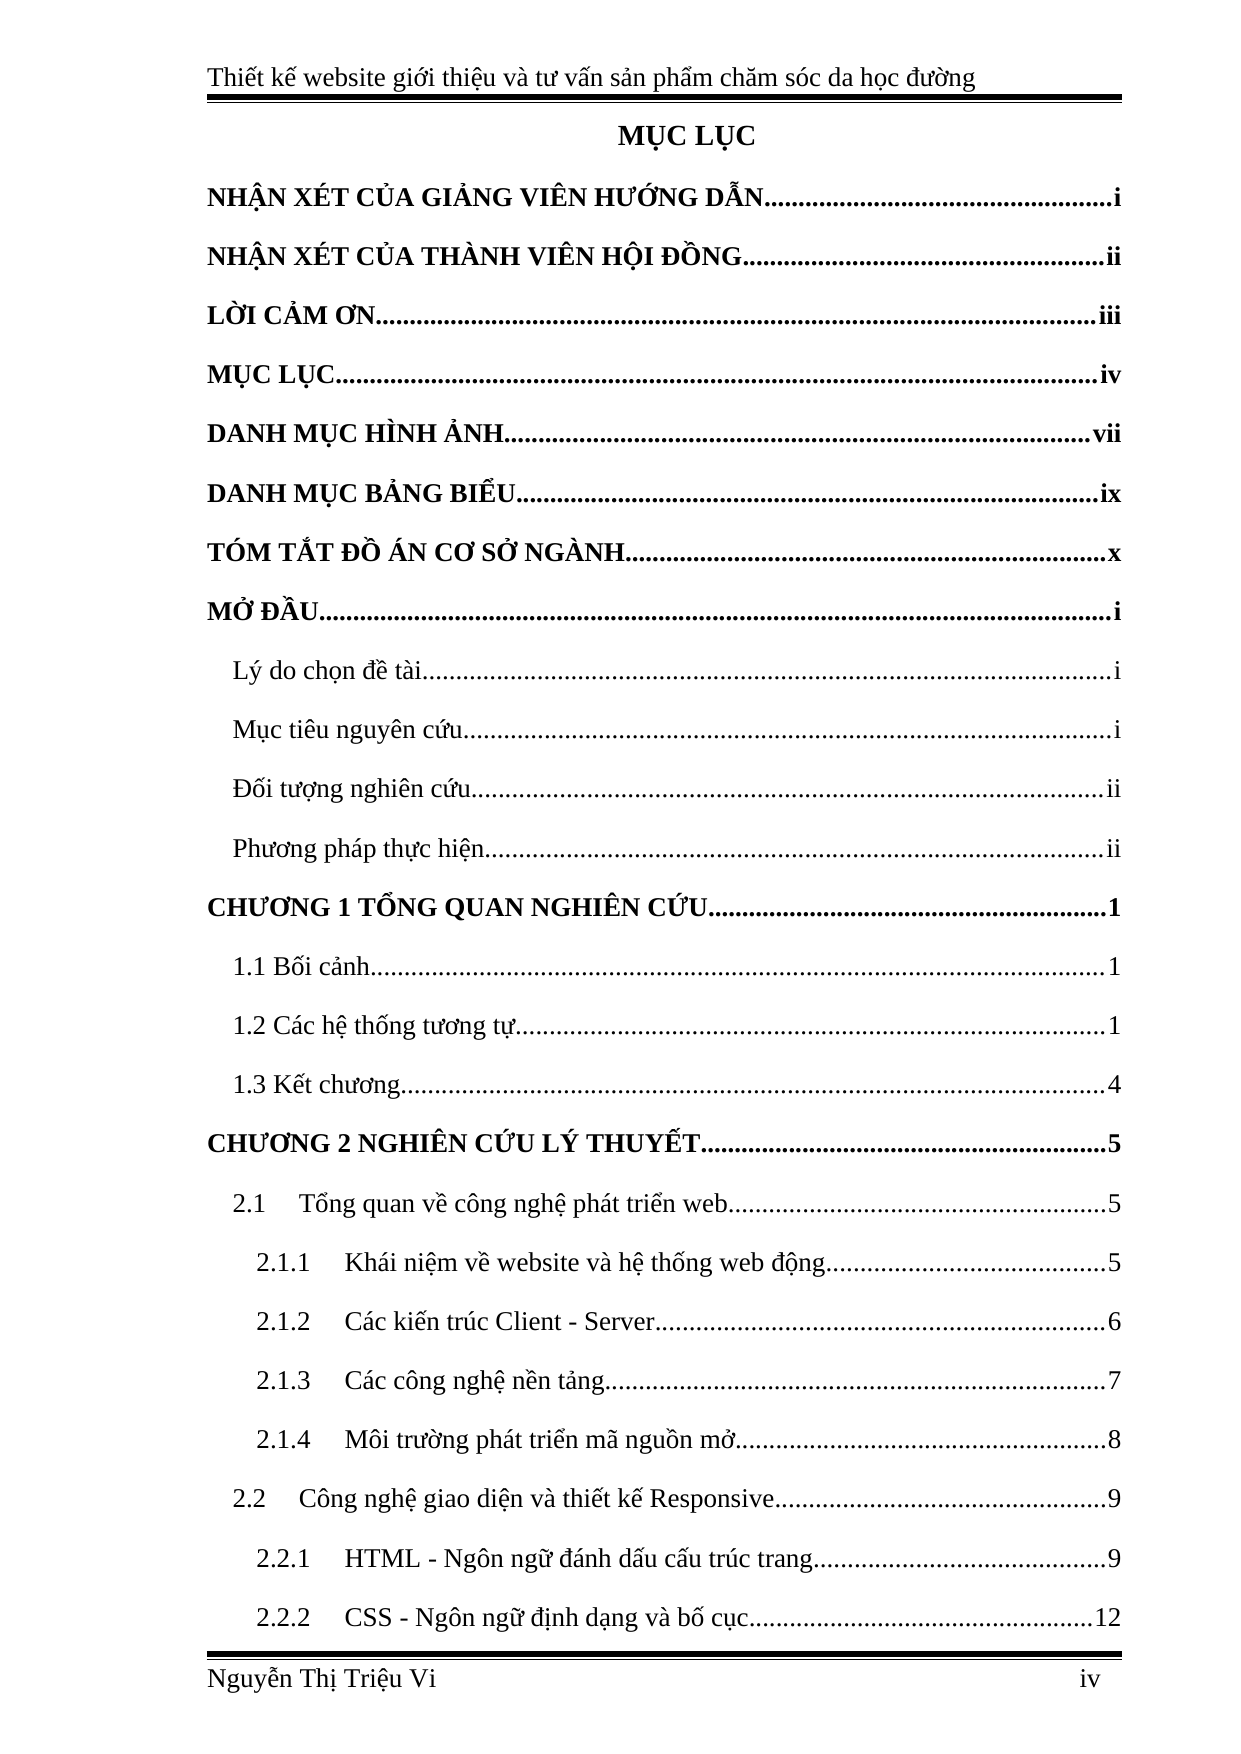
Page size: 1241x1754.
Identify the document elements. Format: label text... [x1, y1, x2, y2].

text LỜI CẢM ƠN iii [207, 299, 1122, 330]
text TÓM TẮT ĐỒ ÁN CƠ SỞ NGÀNH x [207, 536, 1122, 567]
text 2.2 Công nghệ giao diện và thiết kế Responsive 9 [232, 1483, 1122, 1514]
text 1.3 Kết chương 4 [232, 1068, 1122, 1099]
text 2.1.3 Các công nghệ nền tảng 7 [256, 1364, 1122, 1395]
text 1.1 Bối cảnh 1 [232, 950, 1122, 981]
text Mục tiêu nguyên cứu i [232, 713, 1122, 744]
text MỞ ĐẦU i [207, 595, 1122, 626]
text Phương pháp thực hiện ii [232, 832, 1122, 863]
text 2.1.2 Các kiến trúc Client - Server 6 [256, 1305, 1122, 1336]
text 2.2.1 HTML - Ngôn ngữ đánh dấu cấu trúc trang 9 [256, 1542, 1122, 1573]
text DANH MỤC BẢNG BIỂU ix [207, 477, 1122, 508]
text Đối tượng nghiên cứu ii [232, 773, 1122, 804]
text MỤC LỤC iv [207, 358, 1122, 389]
text 2.1 Tổng quan về công nghệ phát triển web 5 [232, 1187, 1122, 1218]
list MỤC LỤC [252, 118, 1122, 152]
text 2.1.4 Môi trường phát triển mã nguồn mở 8 [256, 1423, 1122, 1454]
text NHẬN XÉT CỦA THÀNH VIÊN HỘI ĐỒNG ii [207, 240, 1122, 271]
text 2.2.2 CSS - Ngôn ngữ định dạng và bố cục 12 [256, 1601, 1122, 1632]
text CHƯƠNG 2 NGHIÊN CỨU LÝ THUYẾT 5 [207, 1128, 1122, 1159]
text NHẬN XÉT CỦA GIẢNG VIÊN HƯỚNG DẪN i [207, 181, 1122, 212]
text CHƯƠNG 1 TỔNG QUAN NGHIÊN CỨU 1 [207, 891, 1122, 922]
text 1.2 Các hệ thống tương tự 1 [232, 1009, 1122, 1040]
text 2.1.1 Khái niệm về website và hệ thống web động 5 [256, 1246, 1122, 1277]
text Lý do chọn đề tài i [232, 654, 1122, 685]
text DANH MỤC HÌNH ẢNH vii [207, 418, 1122, 449]
